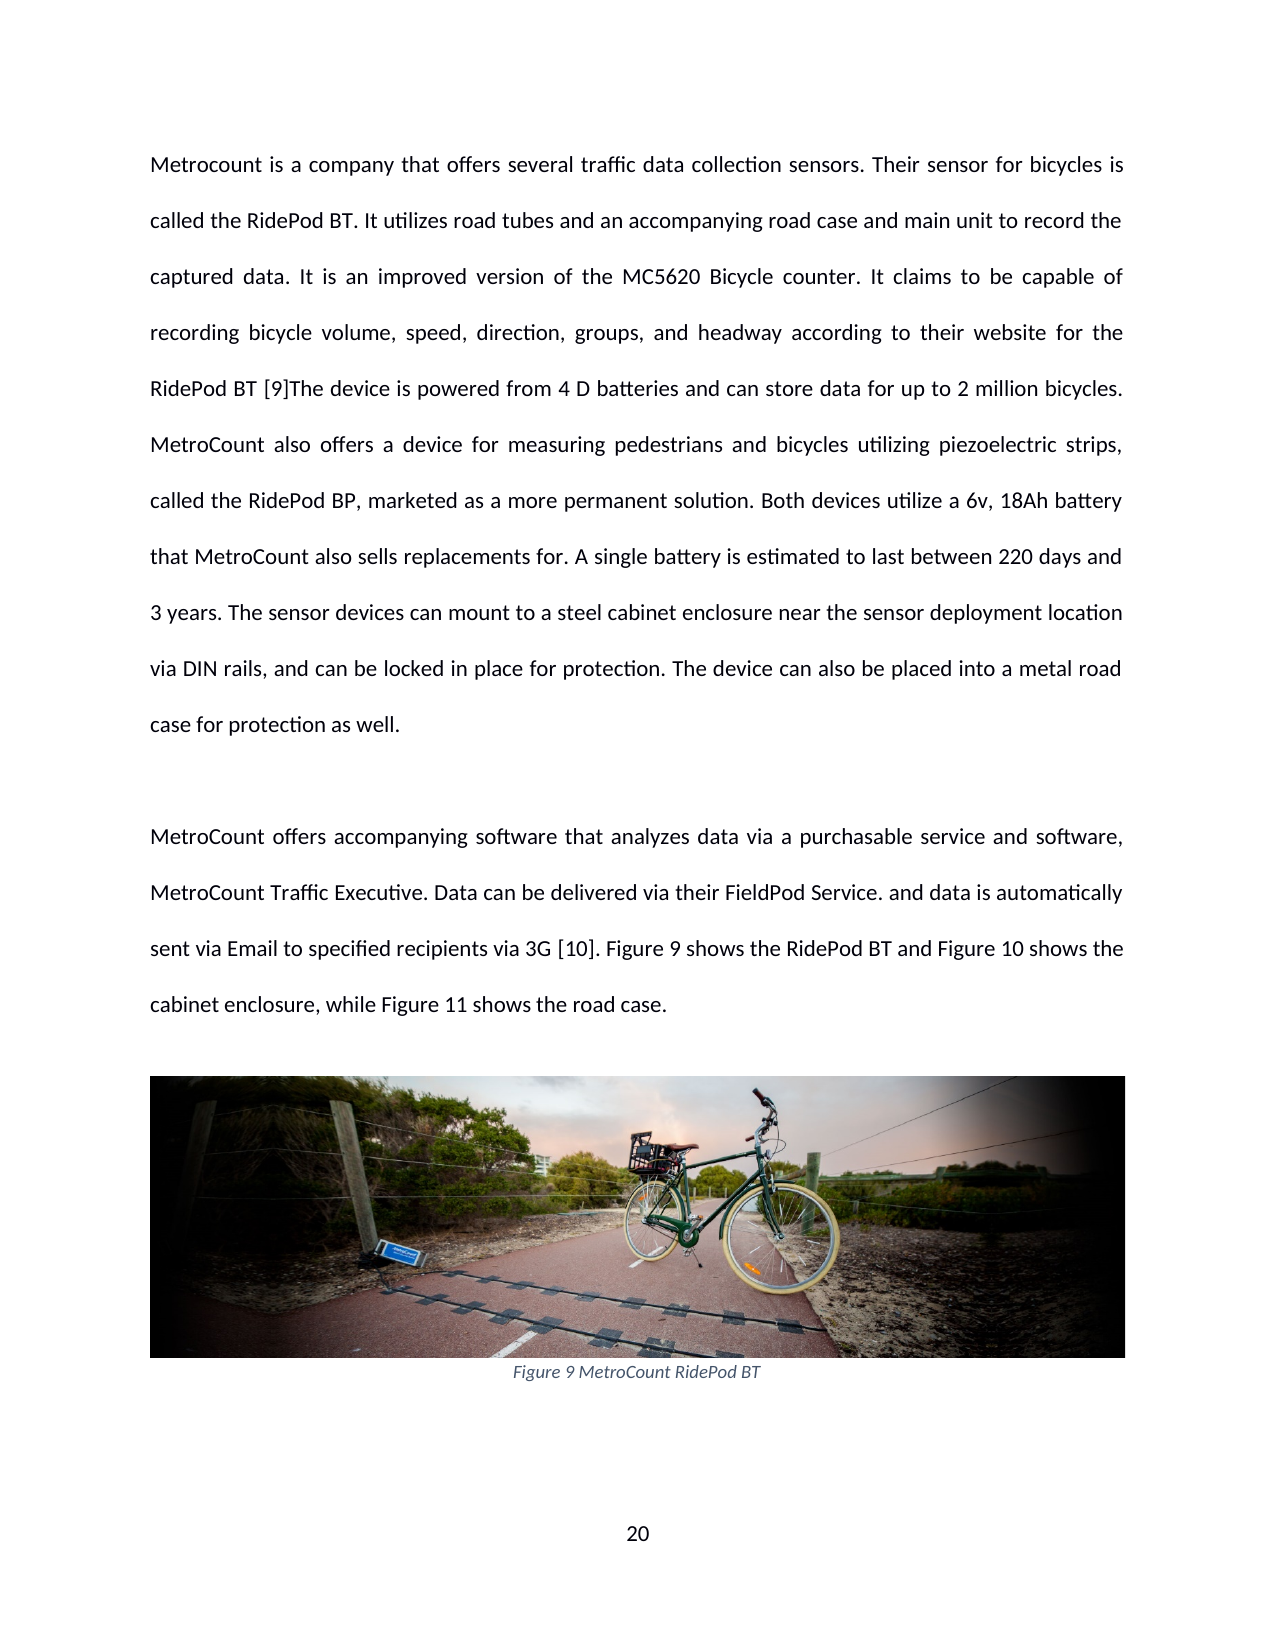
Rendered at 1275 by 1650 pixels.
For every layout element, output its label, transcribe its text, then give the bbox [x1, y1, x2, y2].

text MetroCount offers accompanying software that analyzes data via a purchasable service and software, MetroCount Traffic Executive. Data can be delivered via their FieldPod Service. and data is automatically sent via Email to specified recipients via 3G . Figure 9 shows the RidePod BT and Figure 10 shows the cabinet enclosure, while Figure 11 shows the road case. [150, 822, 1125, 1019]
text Metrocount is a company that offers several traffic data collection sensors. Their sensor for bicycles is called the RidePod BT. It utilizes road tubes and an accompanying road case and main unit to record the captured data. It is an improved version of the MC5620 Bicycle counter. It claims to be capable of recording bicycle volume, speed, direction, groups, and headway according to their website for the RidePod BT The device is powered from 4 D batteries and can store data for up to 2 million bicycles. MetroCount also offers a device for measuring pedestrians and bicycles utilizing piezoelectric strips, called the RidePod BP, marketed as a more permanent solution. Both devices utilize a 6v, 18Ah battery that MetroCount also sells replacements for. A single battery is estimated to last between 220 days and 3 years. The sensor devices can mount to a steel cabinet enclosure near the sensor deployment location via DIN rails, and can be locked in place for protection. The device can also be placed into a metal road case for protection as well. [150, 150, 1125, 738]
picture [150, 1076, 1125, 1358]
